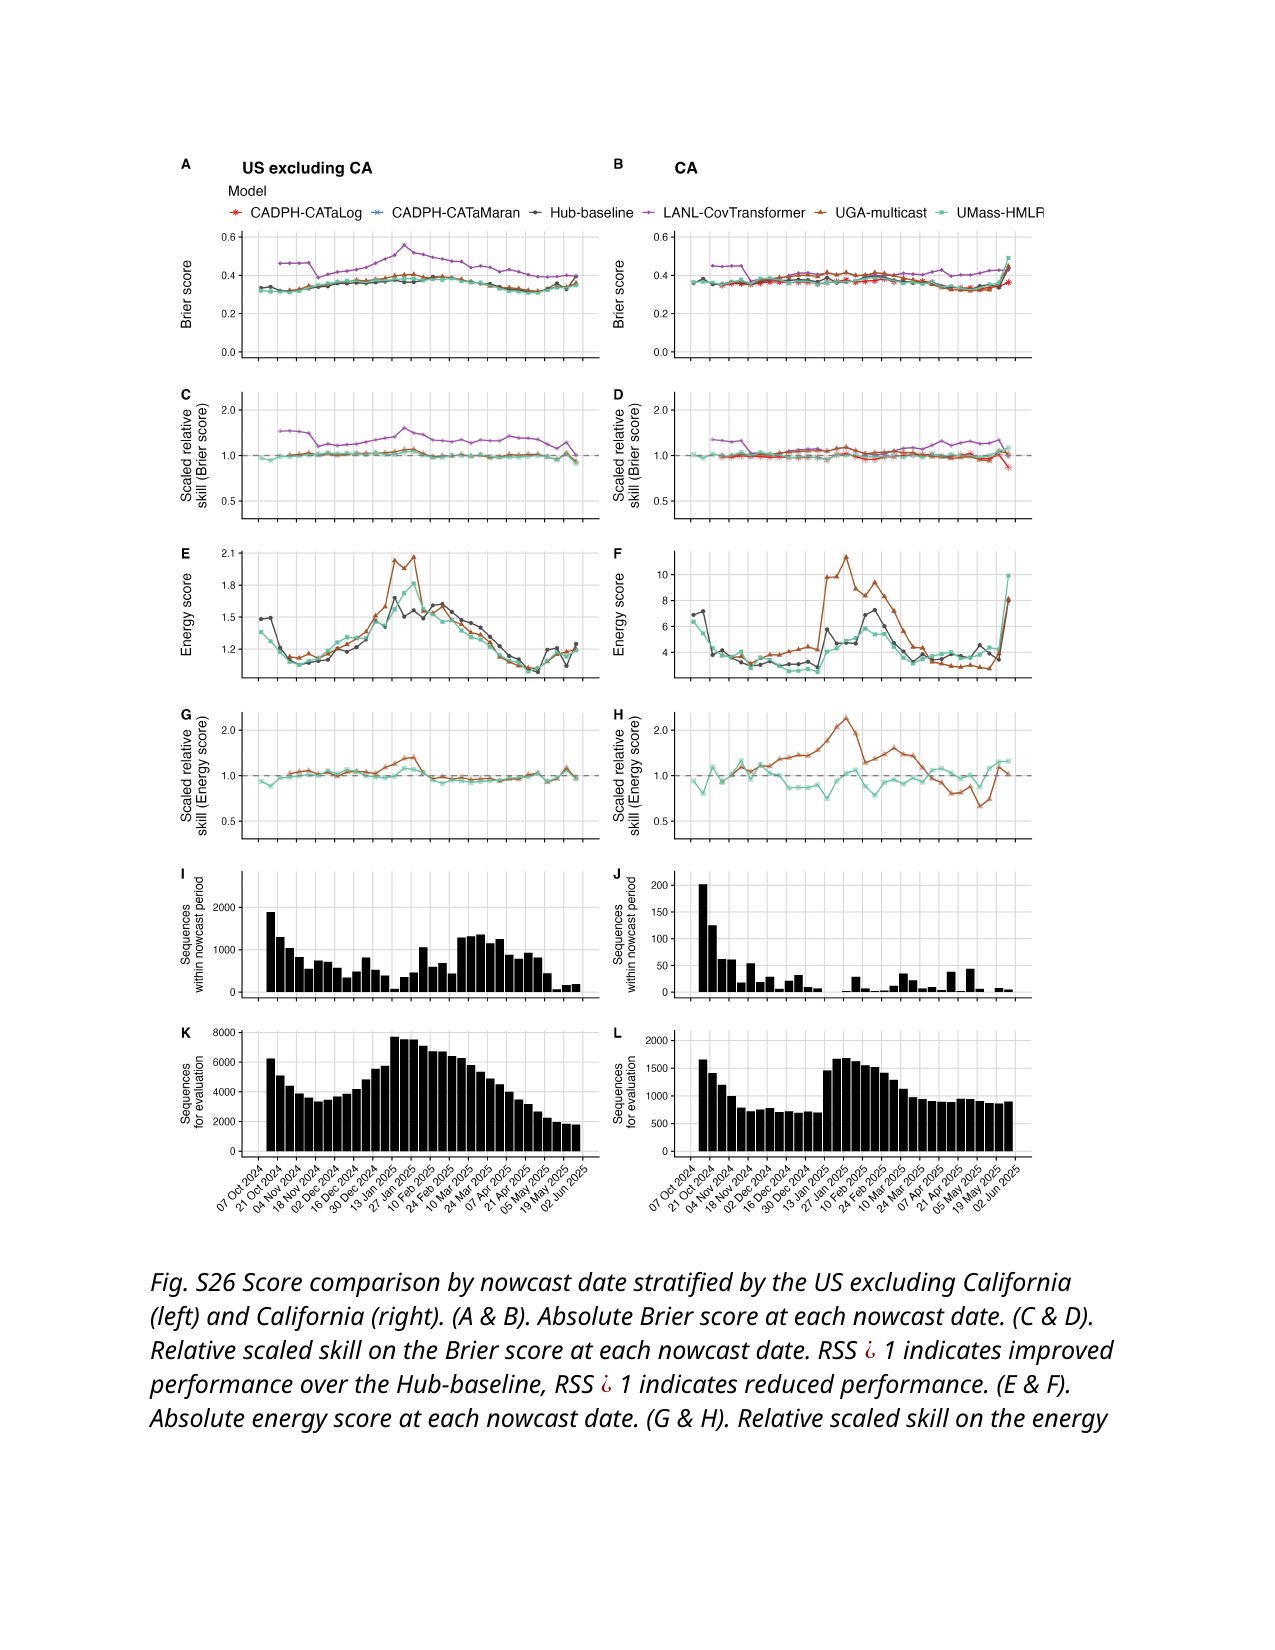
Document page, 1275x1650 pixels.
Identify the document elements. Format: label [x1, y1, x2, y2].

picture [168, 150, 1044, 1244]
text [150, 1264, 1125, 1435]
